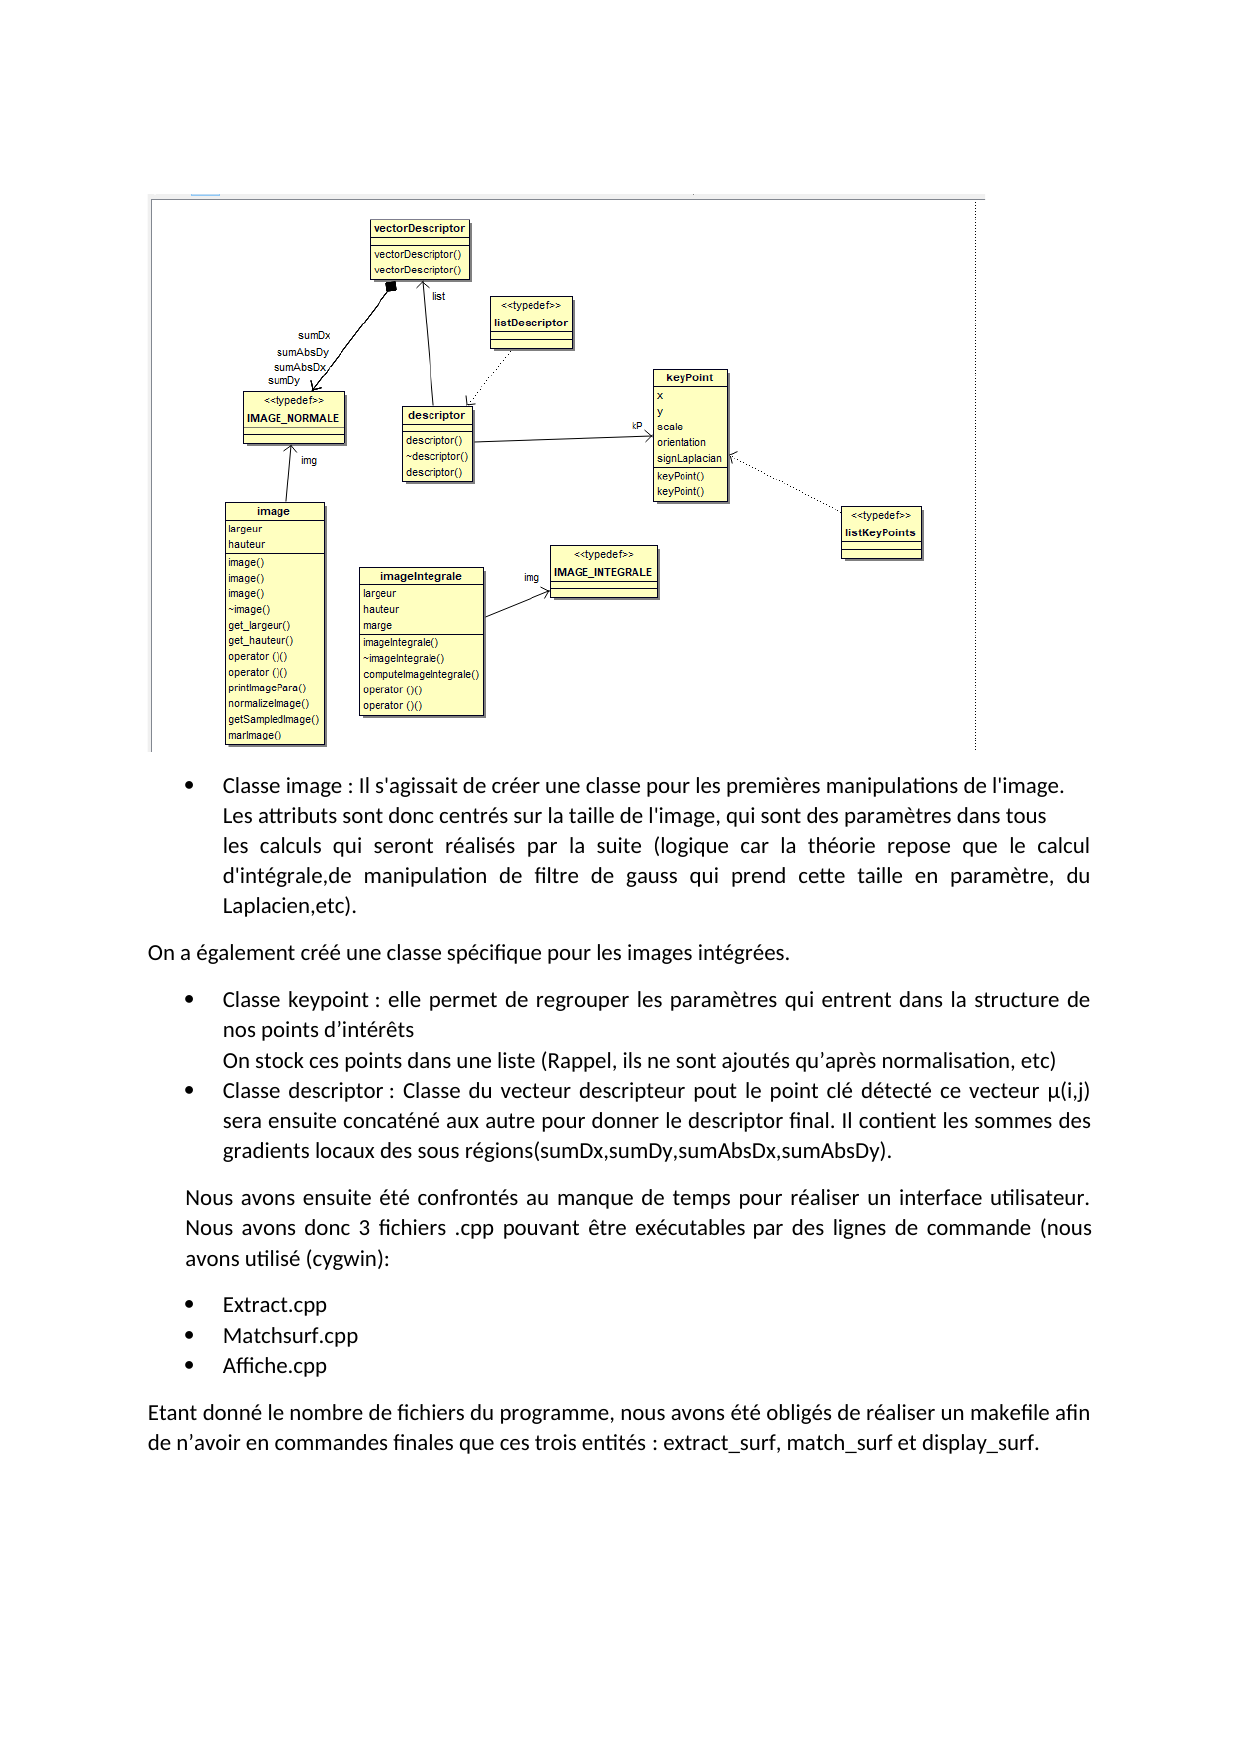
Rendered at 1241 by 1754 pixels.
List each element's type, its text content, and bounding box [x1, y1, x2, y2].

text Etant donné le nombre de fichiers du programme, nous avons été obligés de réaliser un makefile afin de n’avoir en commandes finales que ces trois entités : extract_surf, match_surf et display_surf. [148, 1398, 1093, 1456]
list Extract.cpp [185, 1291, 1093, 1319]
list On stock ces points dans une liste (Rappel, ils ne sont ajoutés qu’après normalisation, etc) [223, 1046, 1093, 1074]
picture [147, 194, 985, 752]
list les calculs qui seront réalisés par la suite (logique car la théorie repose que le calcul d'intégrale,de manipulation de filtre de gauss qui prend cette taille en paramètre, du Laplacien,etc). [223, 831, 1093, 920]
list Matchsurf.cpp [185, 1321, 1093, 1349]
list Les attributs sont donc centrés sur la taille de l'image, qui sont des paramètres dans tous [223, 801, 1093, 829]
list Affiche.cpp [185, 1351, 1093, 1379]
list Classe image : Il s'agissait de créer une classe pour les premières manipulations de l'image. [185, 771, 1093, 799]
list Classe descriptor : Classe du vecteur descripteur pout le point clé détecté ce vecteur µ(i,j) sera ensuite concaténé aux autre pour donner le descriptor final. Il contient les sommes des gradients locaux des sous régions(sumDx,sumDy,sumAbsDx,sumAbsDy). [185, 1076, 1093, 1164]
list Classe keypoint : elle permet de regrouper les paramètres qui entrent dans la structure de nos points d’intérêts [185, 985, 1093, 1044]
text On a également créé une classe spécifique pour les images intégrées. [148, 938, 1093, 967]
text Nous avons ensuite été confrontés au manque de temps pour réaliser un interface utilisateur. Nous avons donc 3 fichiers .cpp pouvant être exécutables par des lignes de commande (nous avons utilisé (cygwin): [185, 1183, 1093, 1272]
